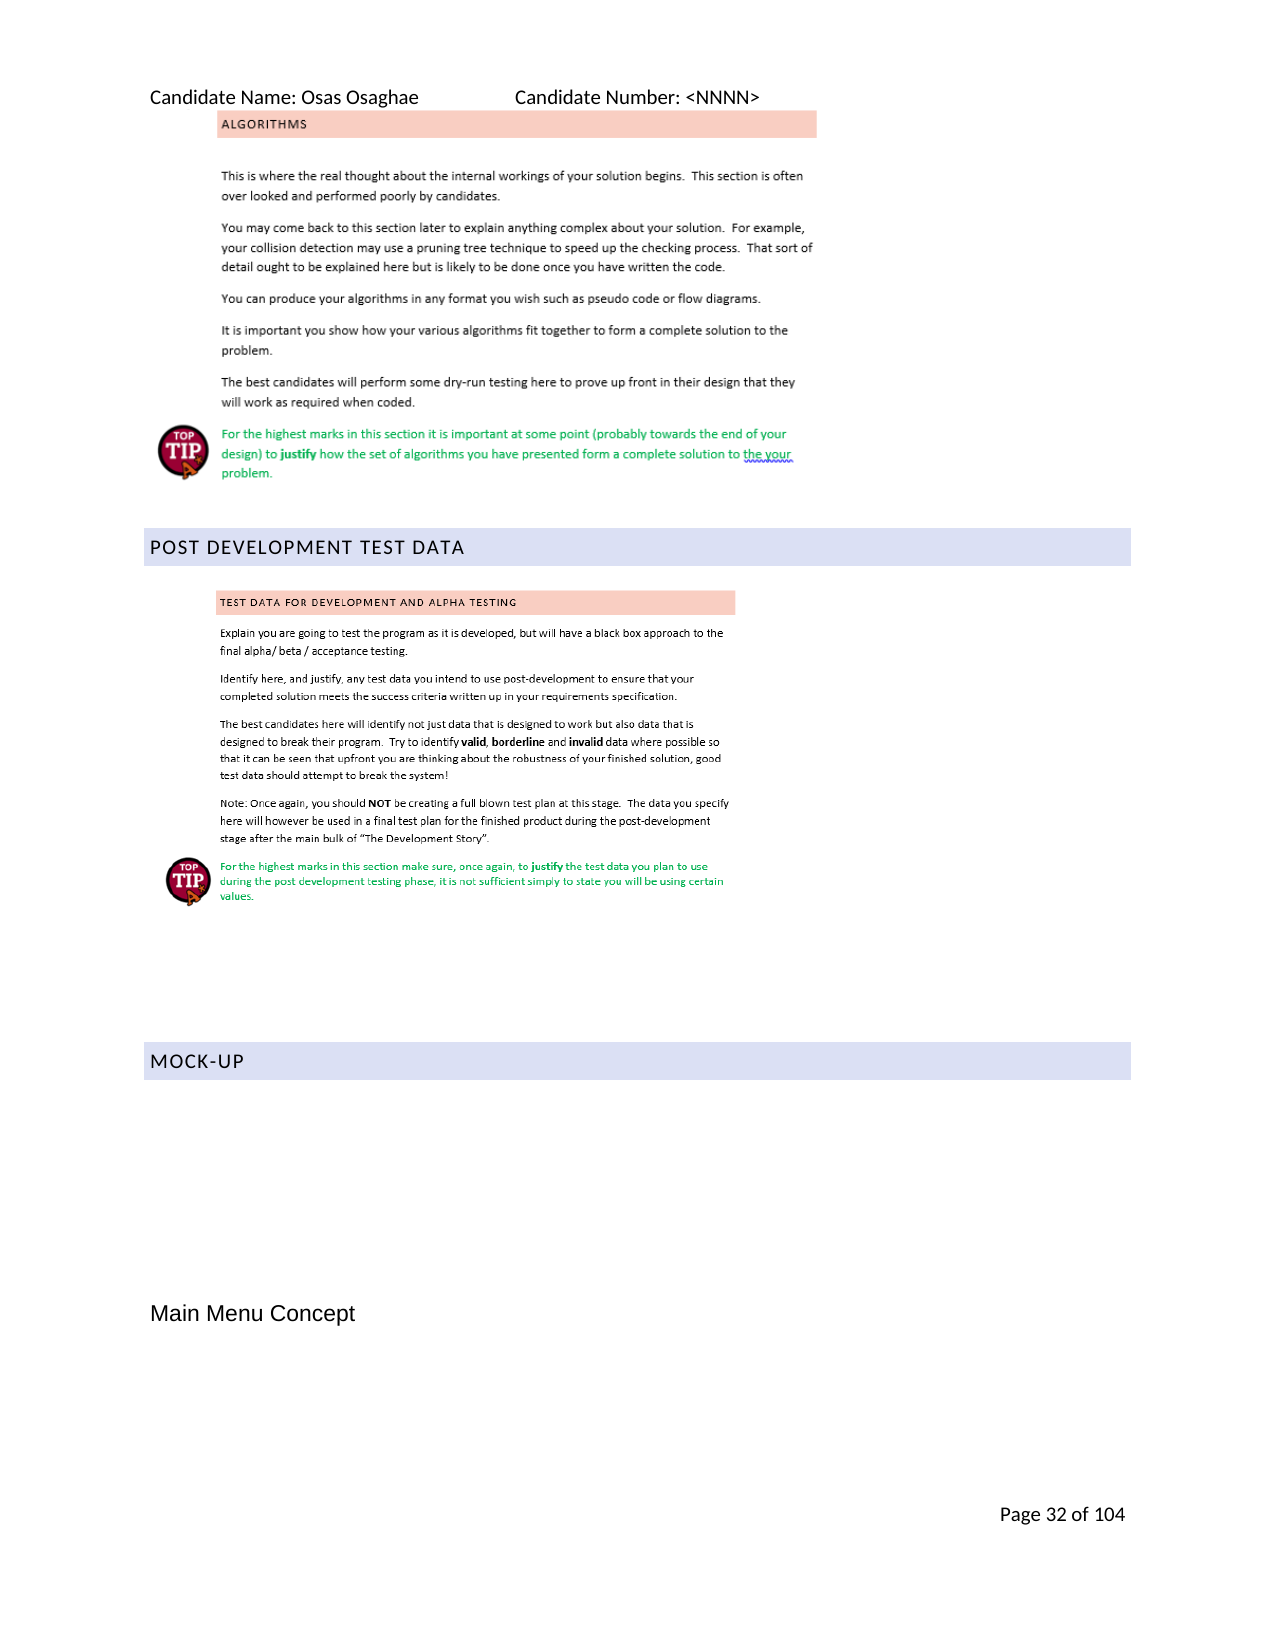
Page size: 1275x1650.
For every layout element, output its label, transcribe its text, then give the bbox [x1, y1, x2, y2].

picture [150, 580, 736, 912]
subtitle Mock-Up [150, 1048, 1125, 1074]
picture [150, 109, 866, 504]
subtitle post development test data [150, 534, 1125, 559]
text Main Menu Concept [150, 1300, 1125, 1326]
